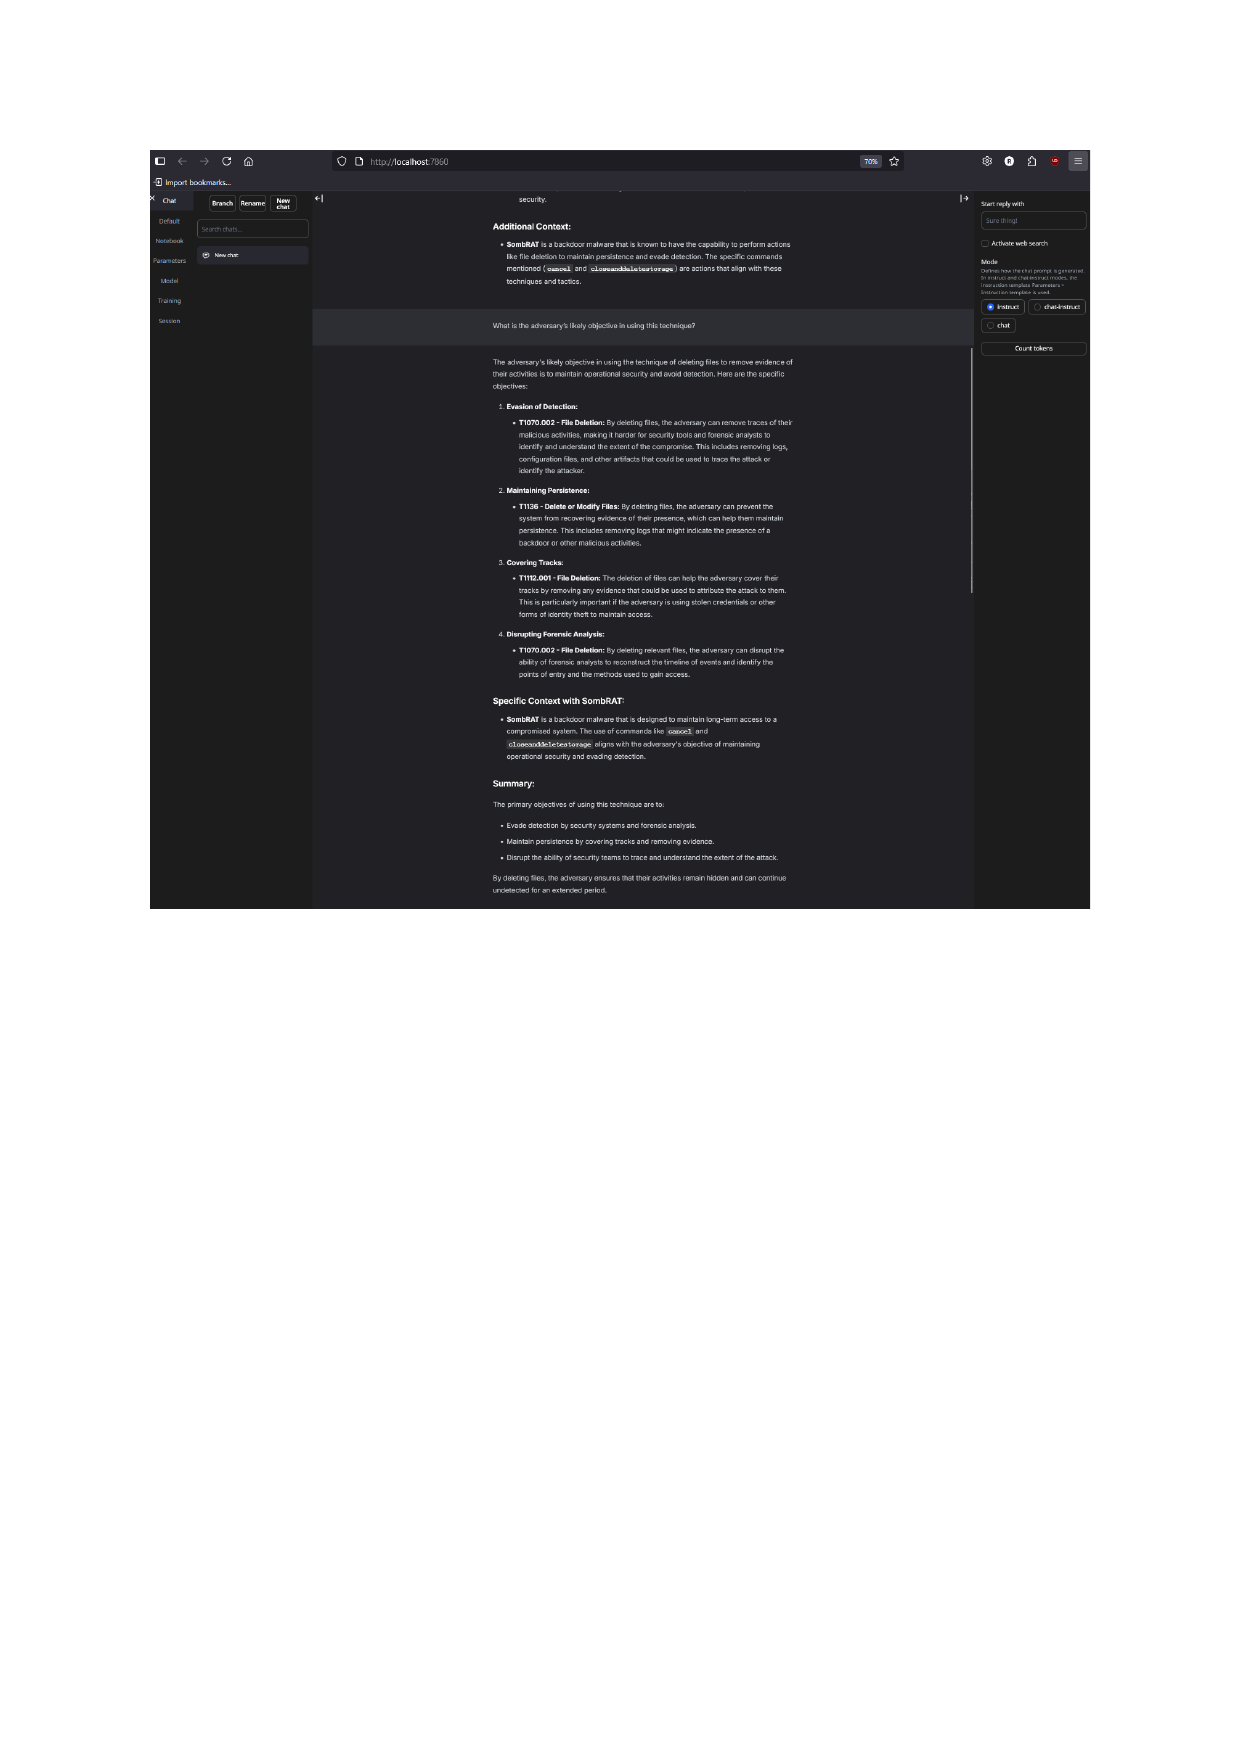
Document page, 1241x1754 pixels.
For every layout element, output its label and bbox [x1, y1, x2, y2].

picture [150, 150, 1091, 909]
